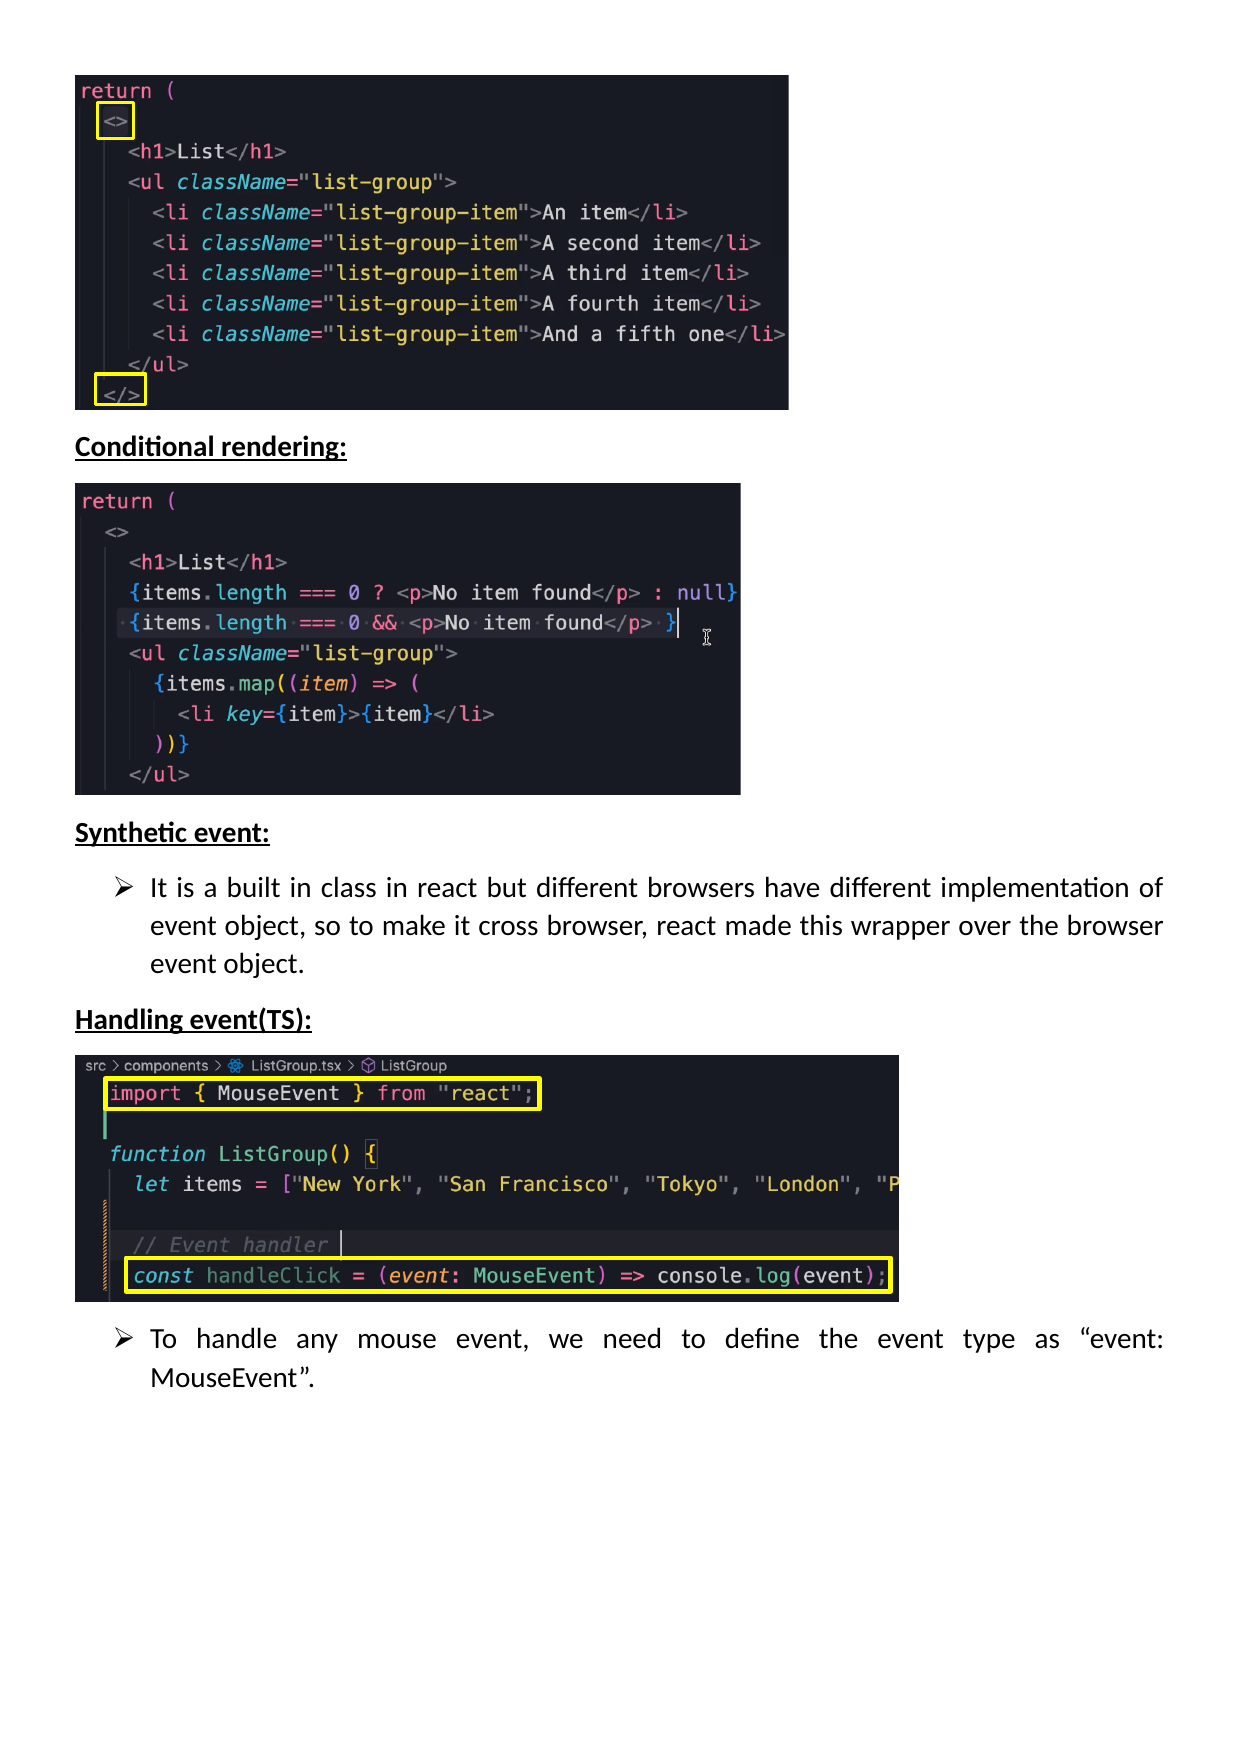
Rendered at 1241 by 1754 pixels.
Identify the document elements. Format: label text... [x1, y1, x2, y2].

text Conditional rendering: [75, 428, 1165, 464]
text Handling event(TS): [75, 1001, 1165, 1036]
list To handle any mouse event, we need to define the event type as “event: MouseEvent”. [112, 1321, 1165, 1394]
picture [75, 75, 789, 410]
picture [75, 483, 741, 795]
picture [75, 1055, 899, 1302]
text Synthetic event: [75, 814, 1165, 849]
list It is a built in class in react but different browsers have different implementation of event object, so to make it cross browser, react made this wrapper over the browser event object. [112, 869, 1165, 981]
